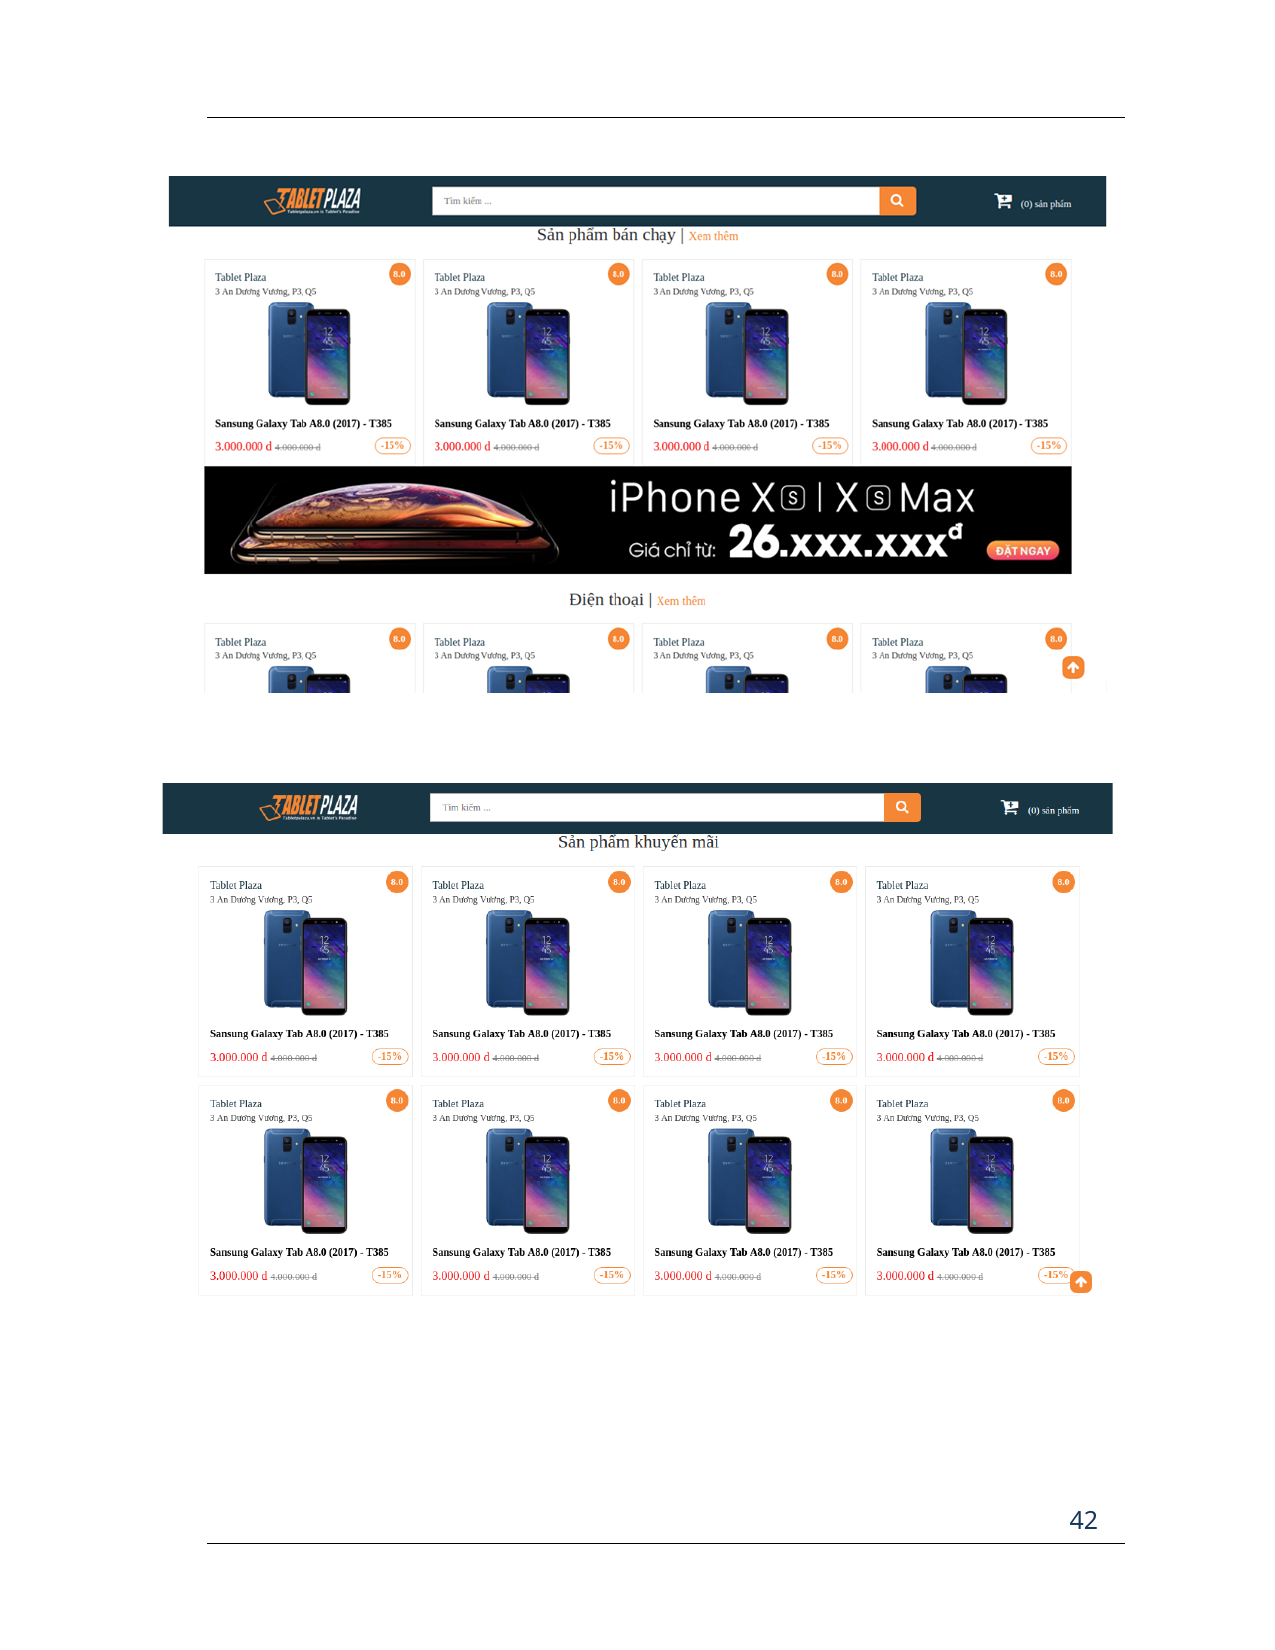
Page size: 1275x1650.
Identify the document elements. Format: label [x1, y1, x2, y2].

picture [162, 783, 1113, 1296]
picture [168, 176, 1107, 693]
